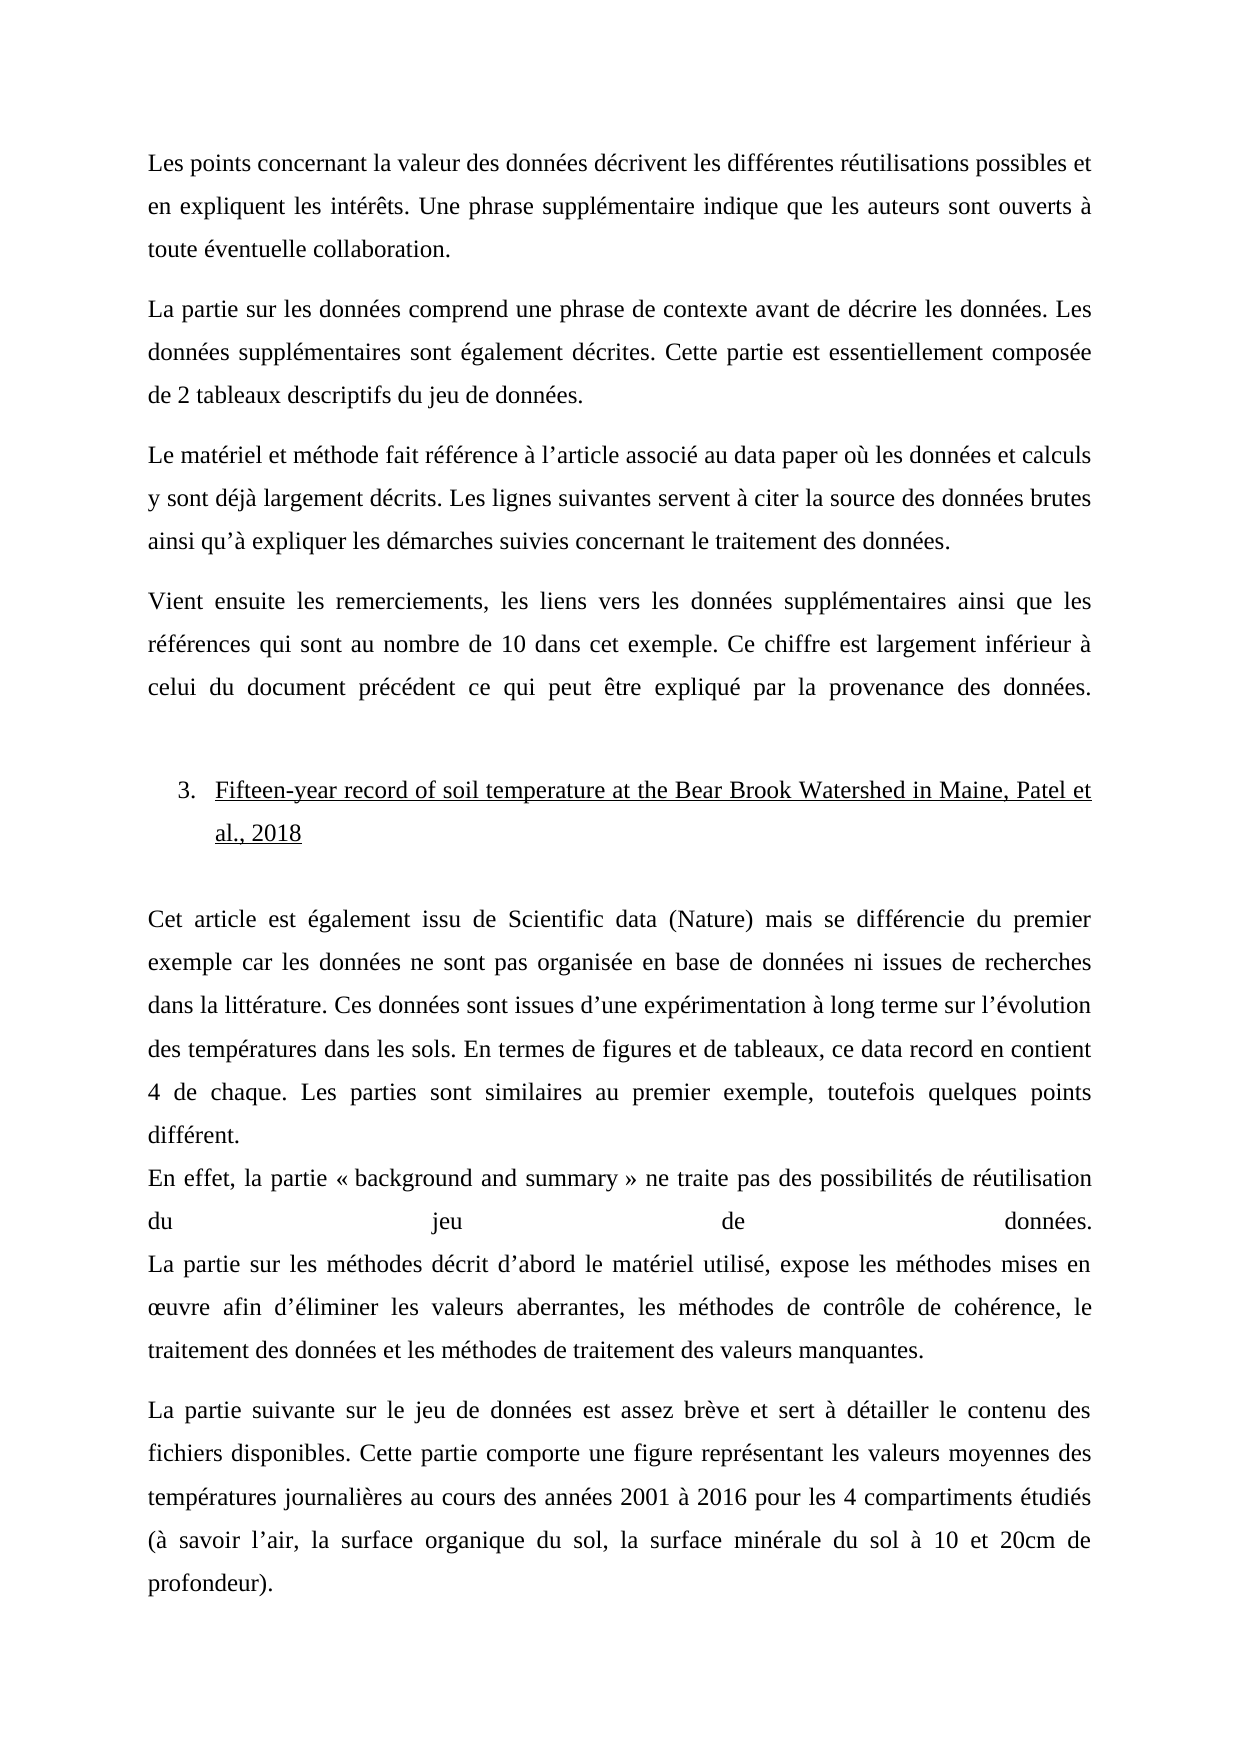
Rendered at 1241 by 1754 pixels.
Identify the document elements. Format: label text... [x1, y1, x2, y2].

text Le matériel et méthode fait référence à l’article associé au data paper où les données et calculs y sont déjà largement décrits. Les lignes suivantes servent à citer la source des données brutes ainsi qu’à expliquer les démarches suivies concernant le traitement des données. [148, 440, 1093, 555]
text Cet article est également issu de Scientific data (Nature) mais se différencie du premier exemple car les données ne sont pas organisée en base de données ni issues de recherches dans la littérature. Ces données sont issues d’une expérimentation à long terme sur l’évolution des températures dans les sols. En termes de figures et de tableaux, ce data record en contient 4 de chaque. Les parties sont similaires au premier exemple, toutefois quelques points différent. En effet, la partie « background and summary » ne traite pas des possibilités de réutilisation du jeu de données. La partie sur les méthodes décrit d’abord le matériel utilisé, expose les méthodes mises en œuvre afin d’éliminer les valeurs aberrantes, les méthodes de contrôle de cohérence, le traitement des données et les méthodes de traitement des valeurs manquantes. [148, 861, 1093, 1364]
text Les points concernant la valeur des données décrivent les différentes réutilisations possibles et en expliquent les intérêts. Une phrase supplémentaire indique que les auteurs sont ouverts à toute éventuelle collaboration. [148, 148, 1093, 263]
text La partie sur les données comprend une phrase de contexte avant de décrire les données. Les données supplémentaires sont également décrites. Cette partie est essentiellement composée de 2 tableaux descriptifs du jeu de données. [148, 294, 1093, 409]
subtitle Fifteen-year record of soil temperature at the Bear Brook Watershed in Maine, Patel et al., 2018 [177, 775, 1093, 847]
text Vient ensuite les remerciements, les liens vers les données supplémentaires ainsi que les références qui sont au nombre de 10 dans cet exemple. Ce chiffre est largement inférieur à celui du document précédent ce qui peut être expliqué par la provenance des données. [148, 586, 1093, 744]
text La partie suivante sur le jeu de données est assez brève et sert à détailler le contenu des fichiers disponibles. Cette partie comporte une figure représentant les valeurs moyennes des températures journalières au cours des années 2001 à 2016 pour les 4 compartiments étudiés (à savoir l’air, la surface organique du sol, la surface minérale du sol à 10 et 20cm de profondeur). [148, 1395, 1093, 1597]
